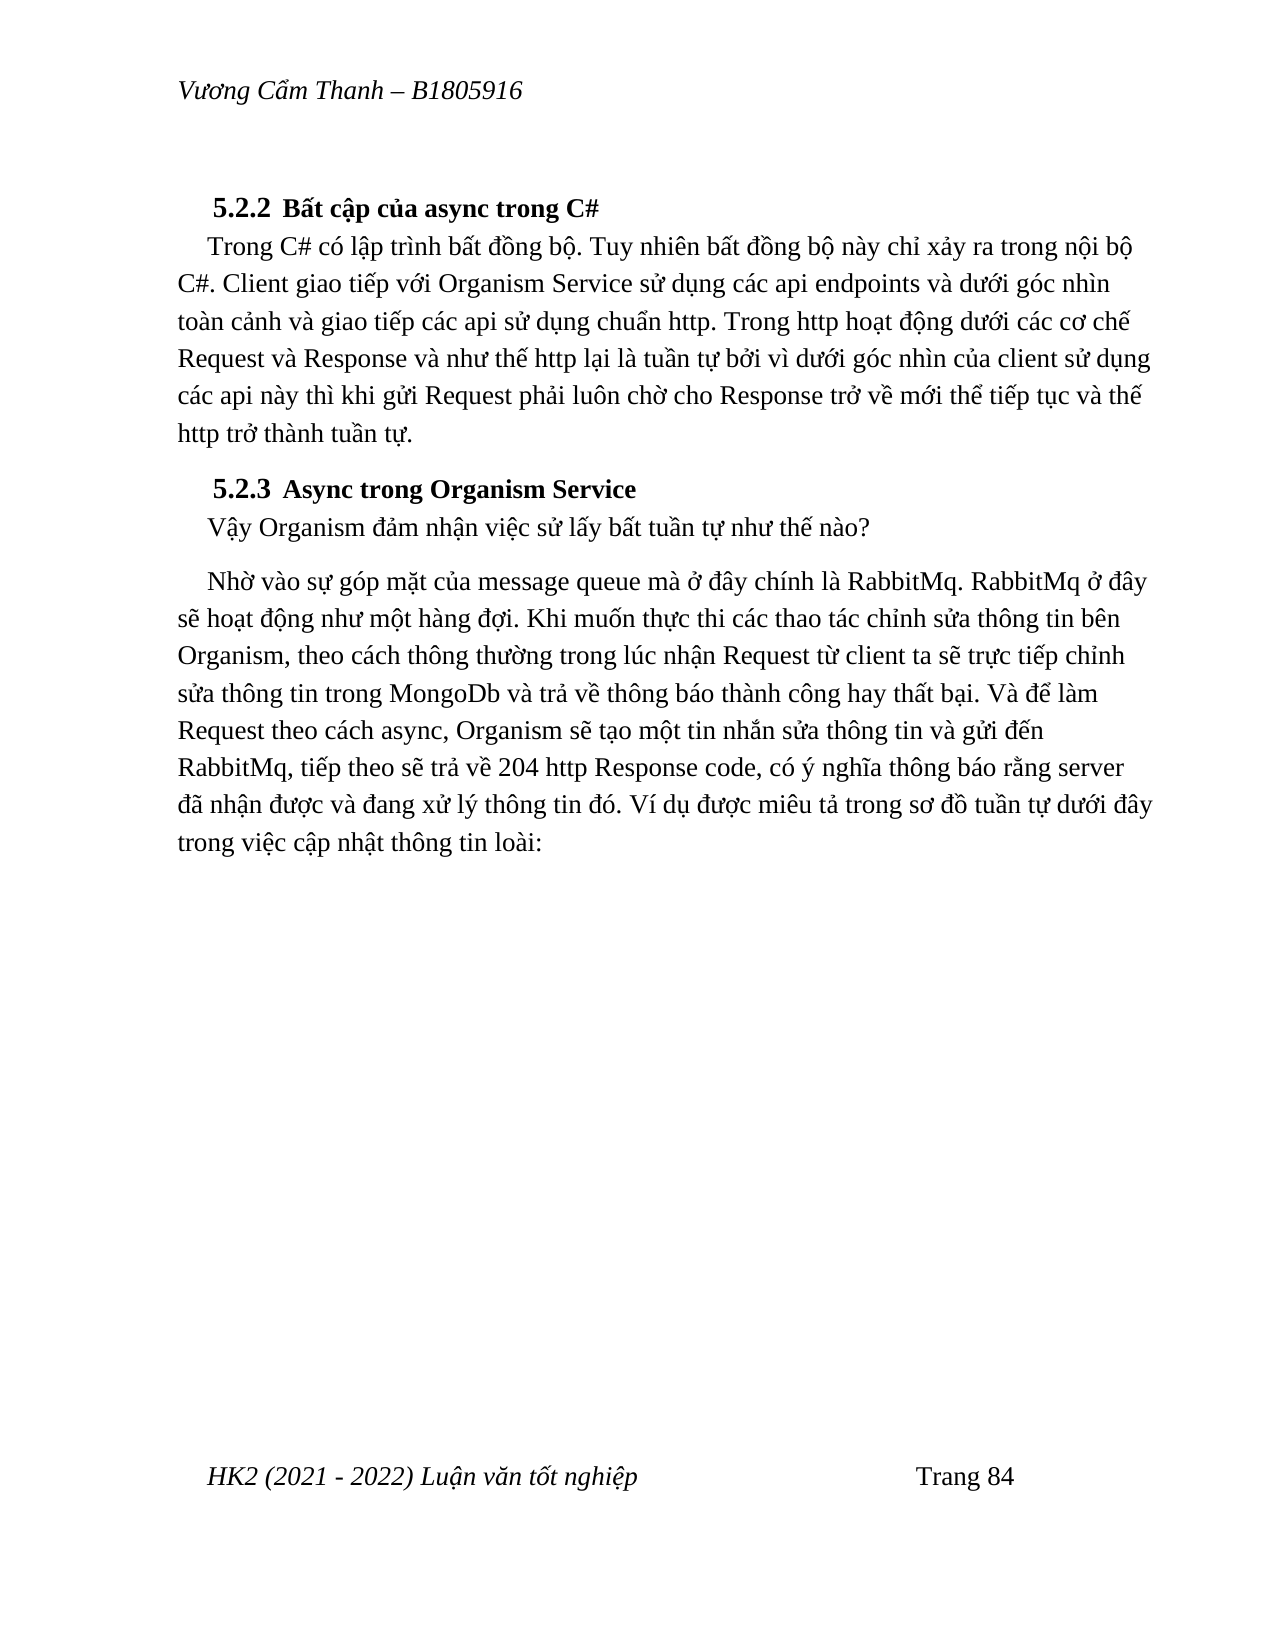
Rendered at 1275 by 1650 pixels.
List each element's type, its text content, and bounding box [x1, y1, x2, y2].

text Nhờ vào sự góp mặt của message queue mà ở đây chính là RabbitMq. RabbitMq ở đây sẽ hoạt động như một hàng đợi. Khi muốn thực thi các thao tác chỉnh sửa thông tin bên Organism, theo cách thông thường trong lúc nhận Request từ client ta sẽ trực tiếp chỉnh sửa thông tin trong MongoDb và trả về thông báo thành công hay thất bại. Và để làm Request theo cách async, Organism sẽ tạo một tin nhắn sửa thông tin và gửi đến RabbitMq, tiếp theo sẽ trả về 204 http Response code, có ý nghĩa thông báo rằng server đã nhận được và đang xử lý thông tin đó. Ví dụ được miêu tả trong sơ đồ tuần tự dưới đây trong việc cập nhật thông tin loài: [177, 565, 1157, 857]
text Vậy Organism đảm nhận việc sử lấy bất tuần tự như thế nào? [177, 511, 1157, 542]
text Trong C# có lập trình bất đồng bộ. Tuy nhiên bất đồng bộ này chỉ xảy ra trong nội bộ C#. Client giao tiếp với Organism Service sử dụng các api endpoints và dưới góc nhìn toàn cảnh và giao tiếp các api sử dụng chuẩn http. Trong http hoạt động dưới các cơ chế Request và Response và như thế http lại là tuần tự bởi vì dưới góc nhìn của client sử dụng các api này thì khi gửi Request phải luôn chờ cho Response trở về mới thể tiếp tục và thế http trở thành tuần tự. [177, 230, 1157, 448]
subtitle Async trong Organism Service [213, 471, 1157, 504]
subtitle Bất cập của async trong C# [213, 190, 1157, 224]
